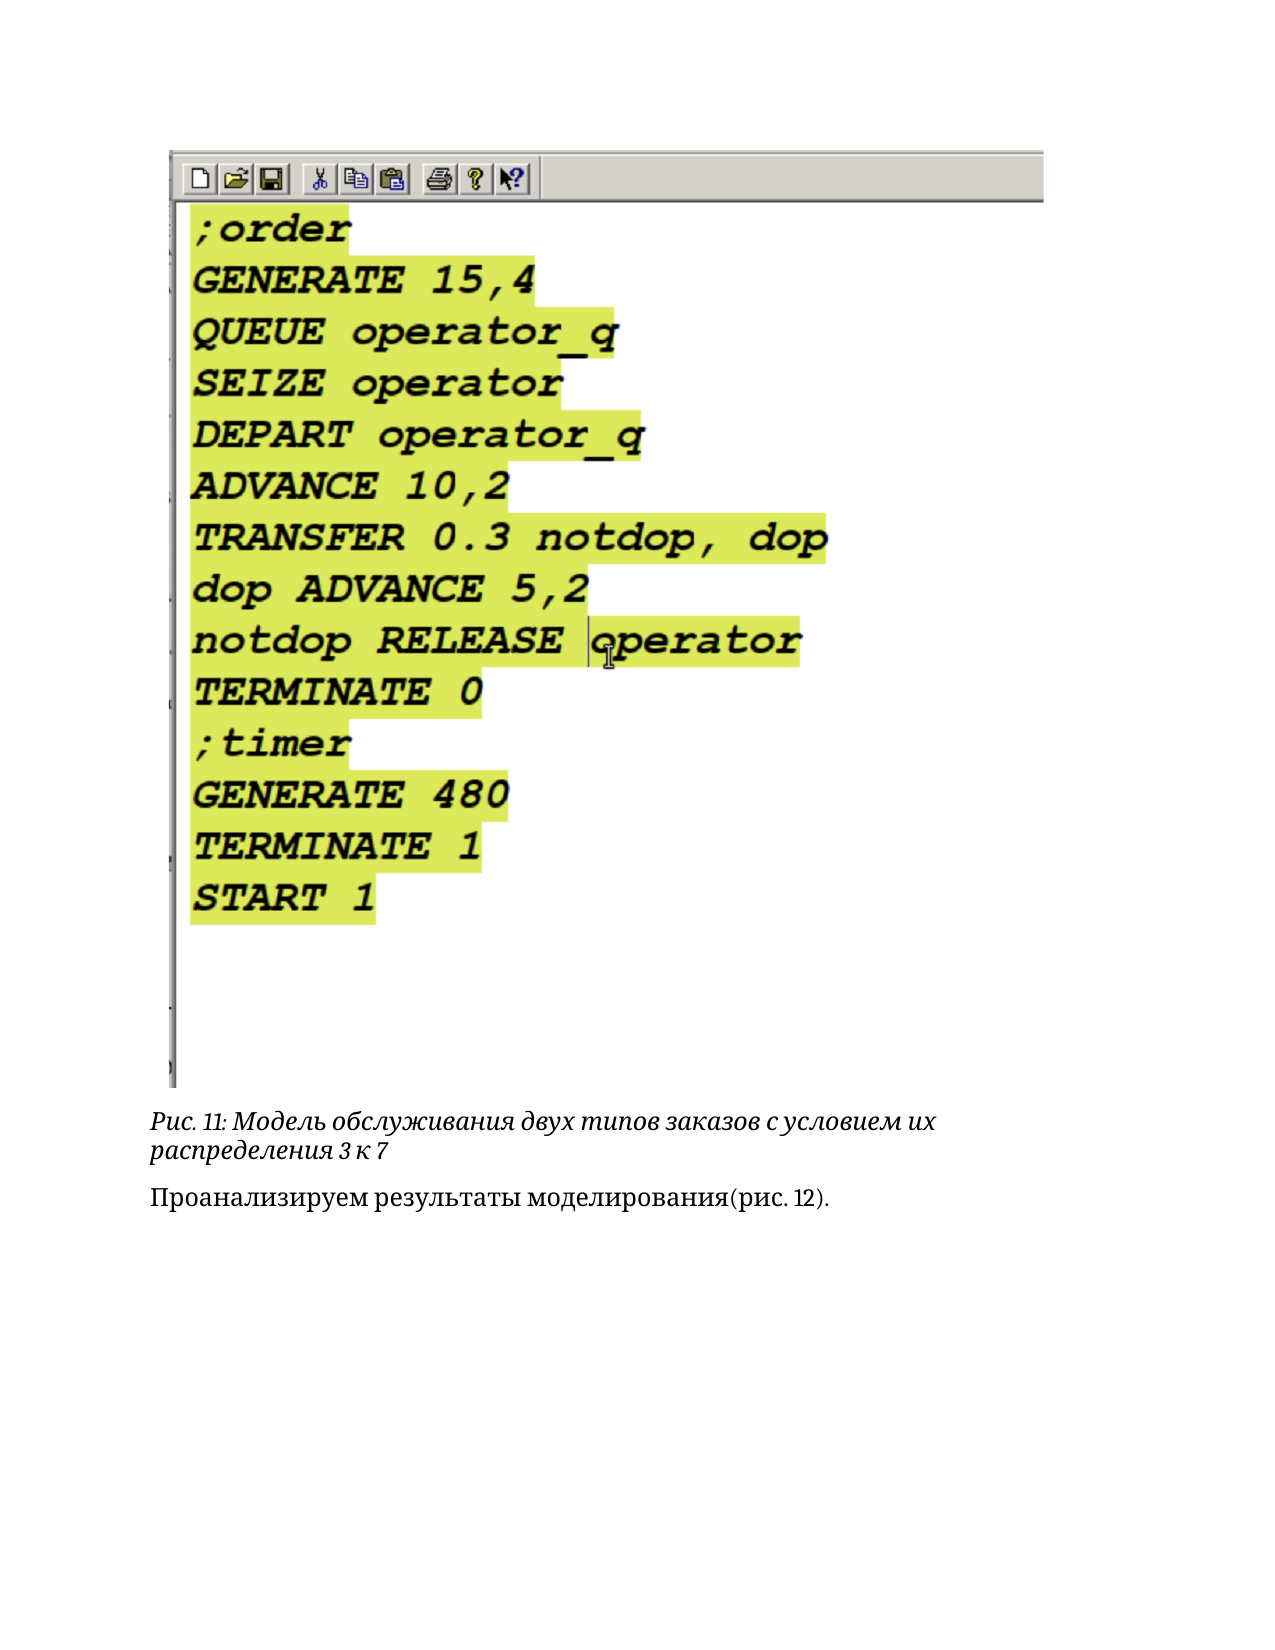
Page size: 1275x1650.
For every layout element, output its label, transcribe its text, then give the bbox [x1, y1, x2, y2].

text Проанализируем результаты моделирования(рис. 12). [150, 1184, 1125, 1213]
text Рис. 11: Модель обслуживания двух типов заказов с условием их распределения 3 к 7 [150, 1108, 1125, 1166]
picture [168, 150, 1044, 1088]
